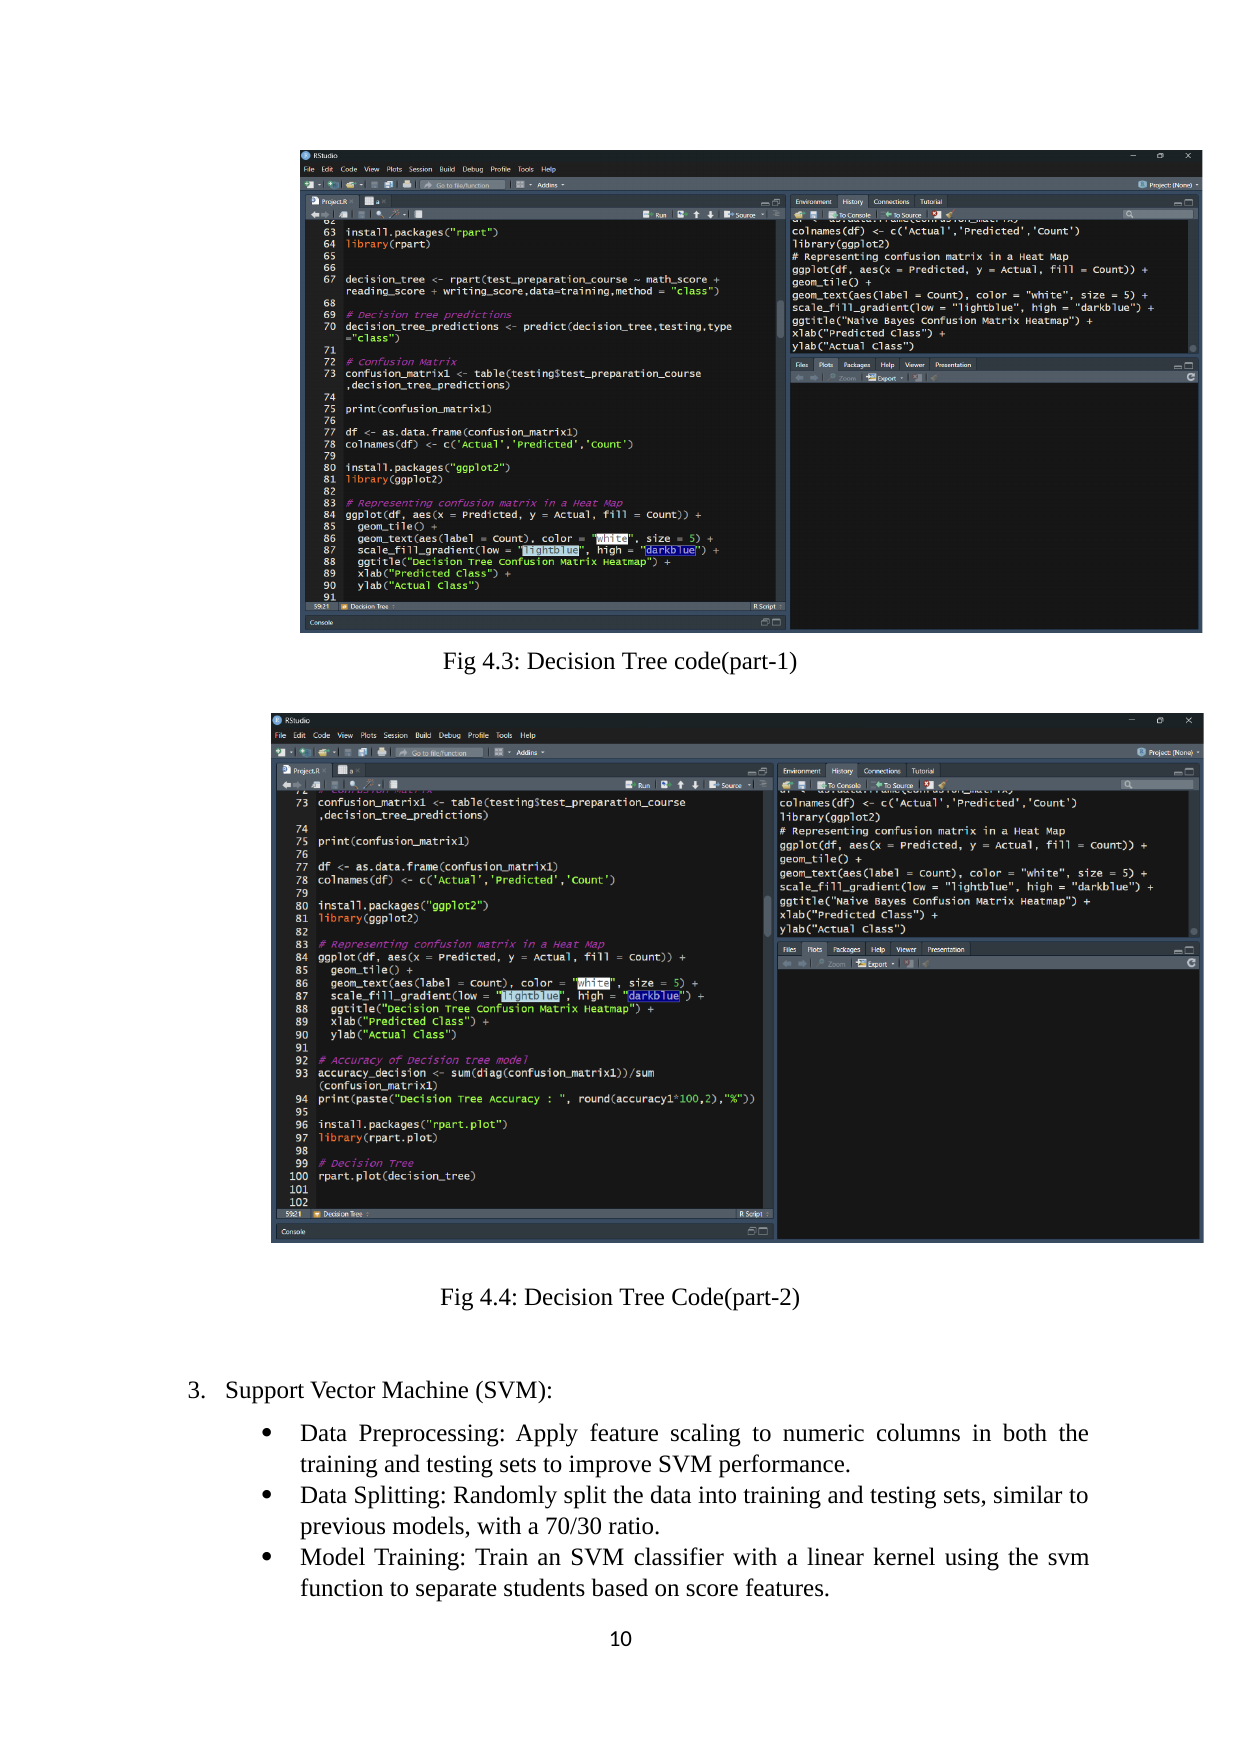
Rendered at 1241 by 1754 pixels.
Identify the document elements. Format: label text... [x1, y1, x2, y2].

picture [271, 713, 1204, 1243]
text Fig 4.4: Decision Tree Code(part-2) [150, 1282, 1090, 1311]
text Fig 4.3: Decision Tree code(part-1) [150, 646, 1090, 675]
list Data Preprocessing: Apply feature scaling to numeric columns in both the training and testing sets to improve SVM performance. [262, 1418, 1090, 1478]
list Data Splitting: Randomly split the data into training and testing sets, similar to previous models, with a 70/30 ratio. [262, 1480, 1090, 1540]
list Support Vector Machine (SVM): [187, 1375, 1090, 1404]
list Model Training: Train an SVM classifier with a linear kernel using the svm function to separate students based on score features. [262, 1542, 1090, 1602]
picture [300, 150, 1203, 633]
